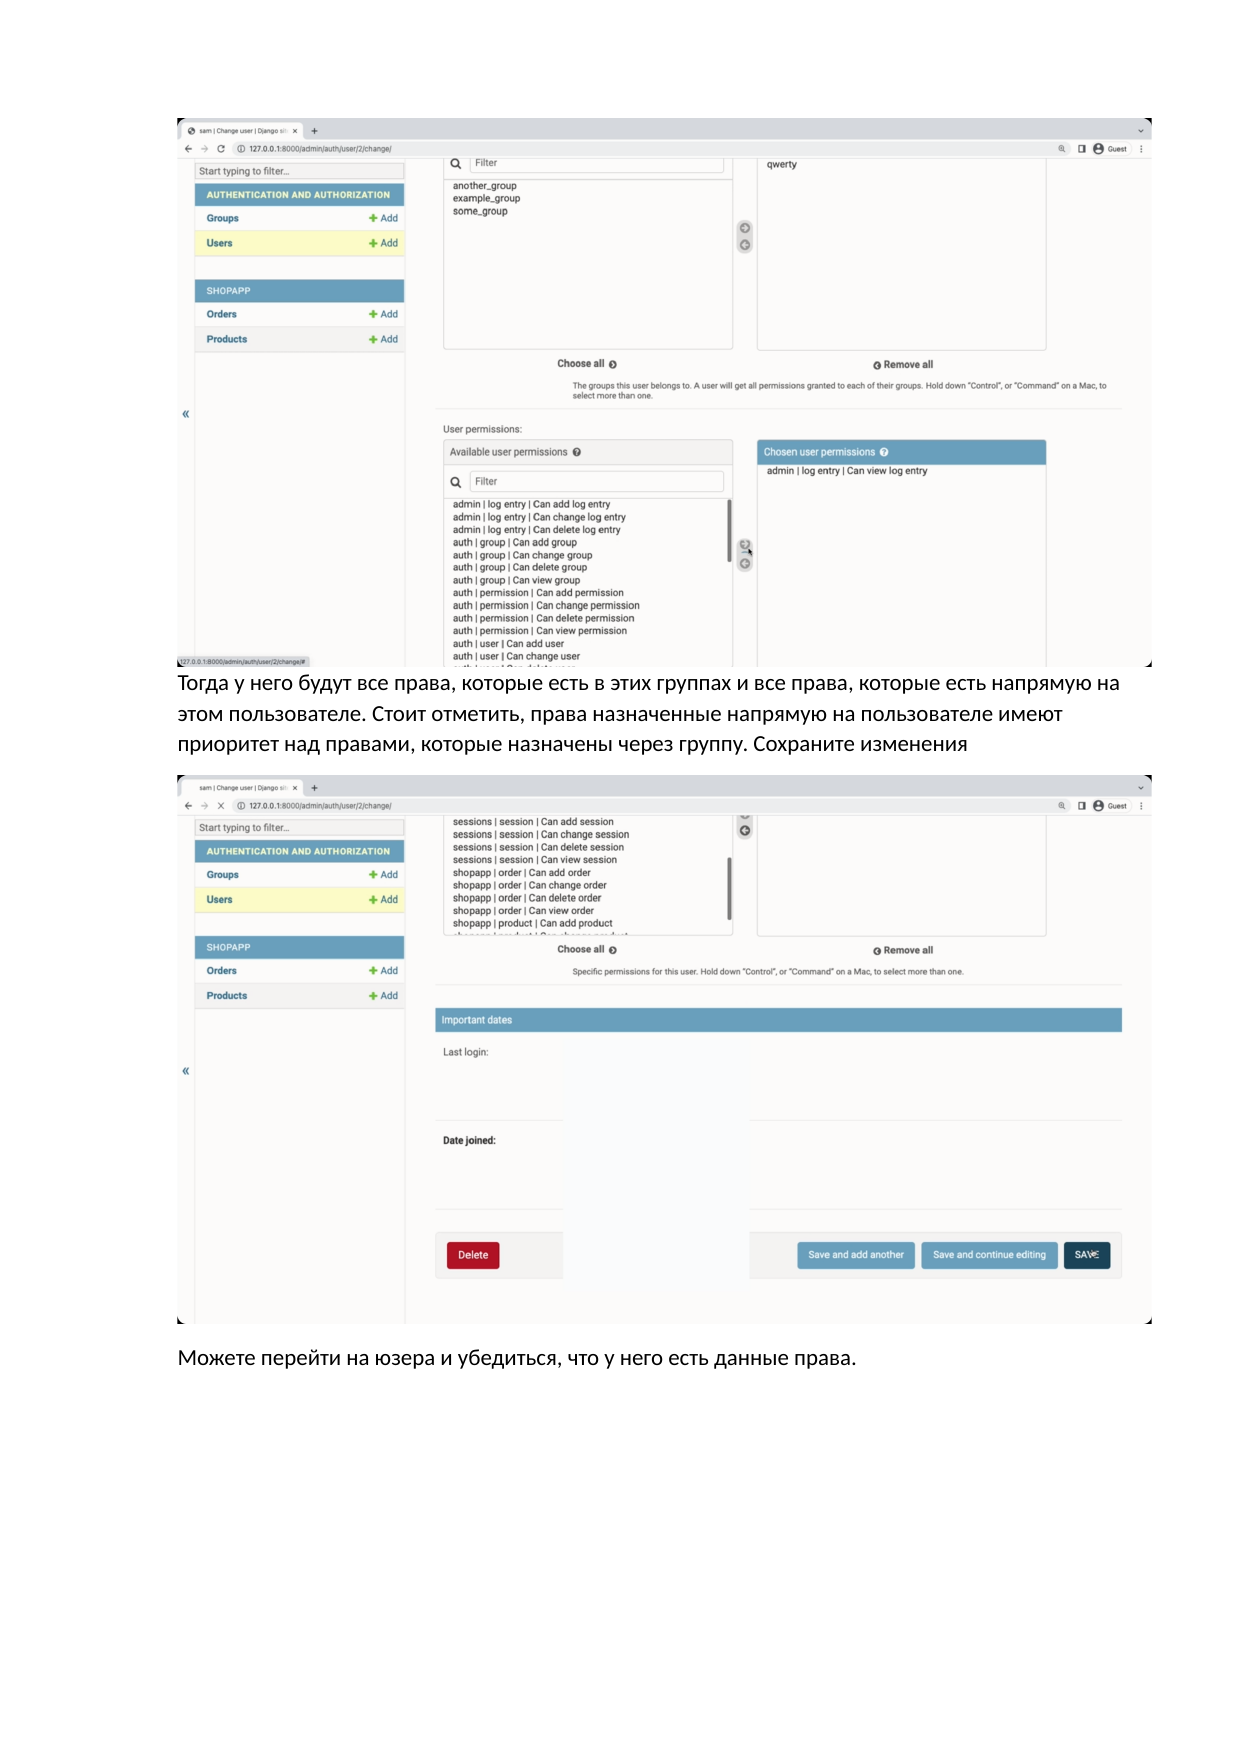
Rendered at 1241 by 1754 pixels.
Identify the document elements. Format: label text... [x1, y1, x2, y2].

picture [177, 118, 1152, 667]
text Можете перейти на юзера и убедиться, что у него есть данные права. [177, 1343, 1152, 1371]
picture [177, 775, 1152, 1324]
text Теперь вы можете перейти к юзерам Выбрать, например, sam и назначить ему доступ к группе или к нескольким группамили можете назначить персональные праваТогда у него будут все права, которые есть в этих группах и все права, которые есть напрямую на этом пользователе. Стоит отметить, права назначенные напрямую на пользователе имеют приоритет над правами, которые назначены через группу. Сохраните изменения [177, 667, 1152, 757]
